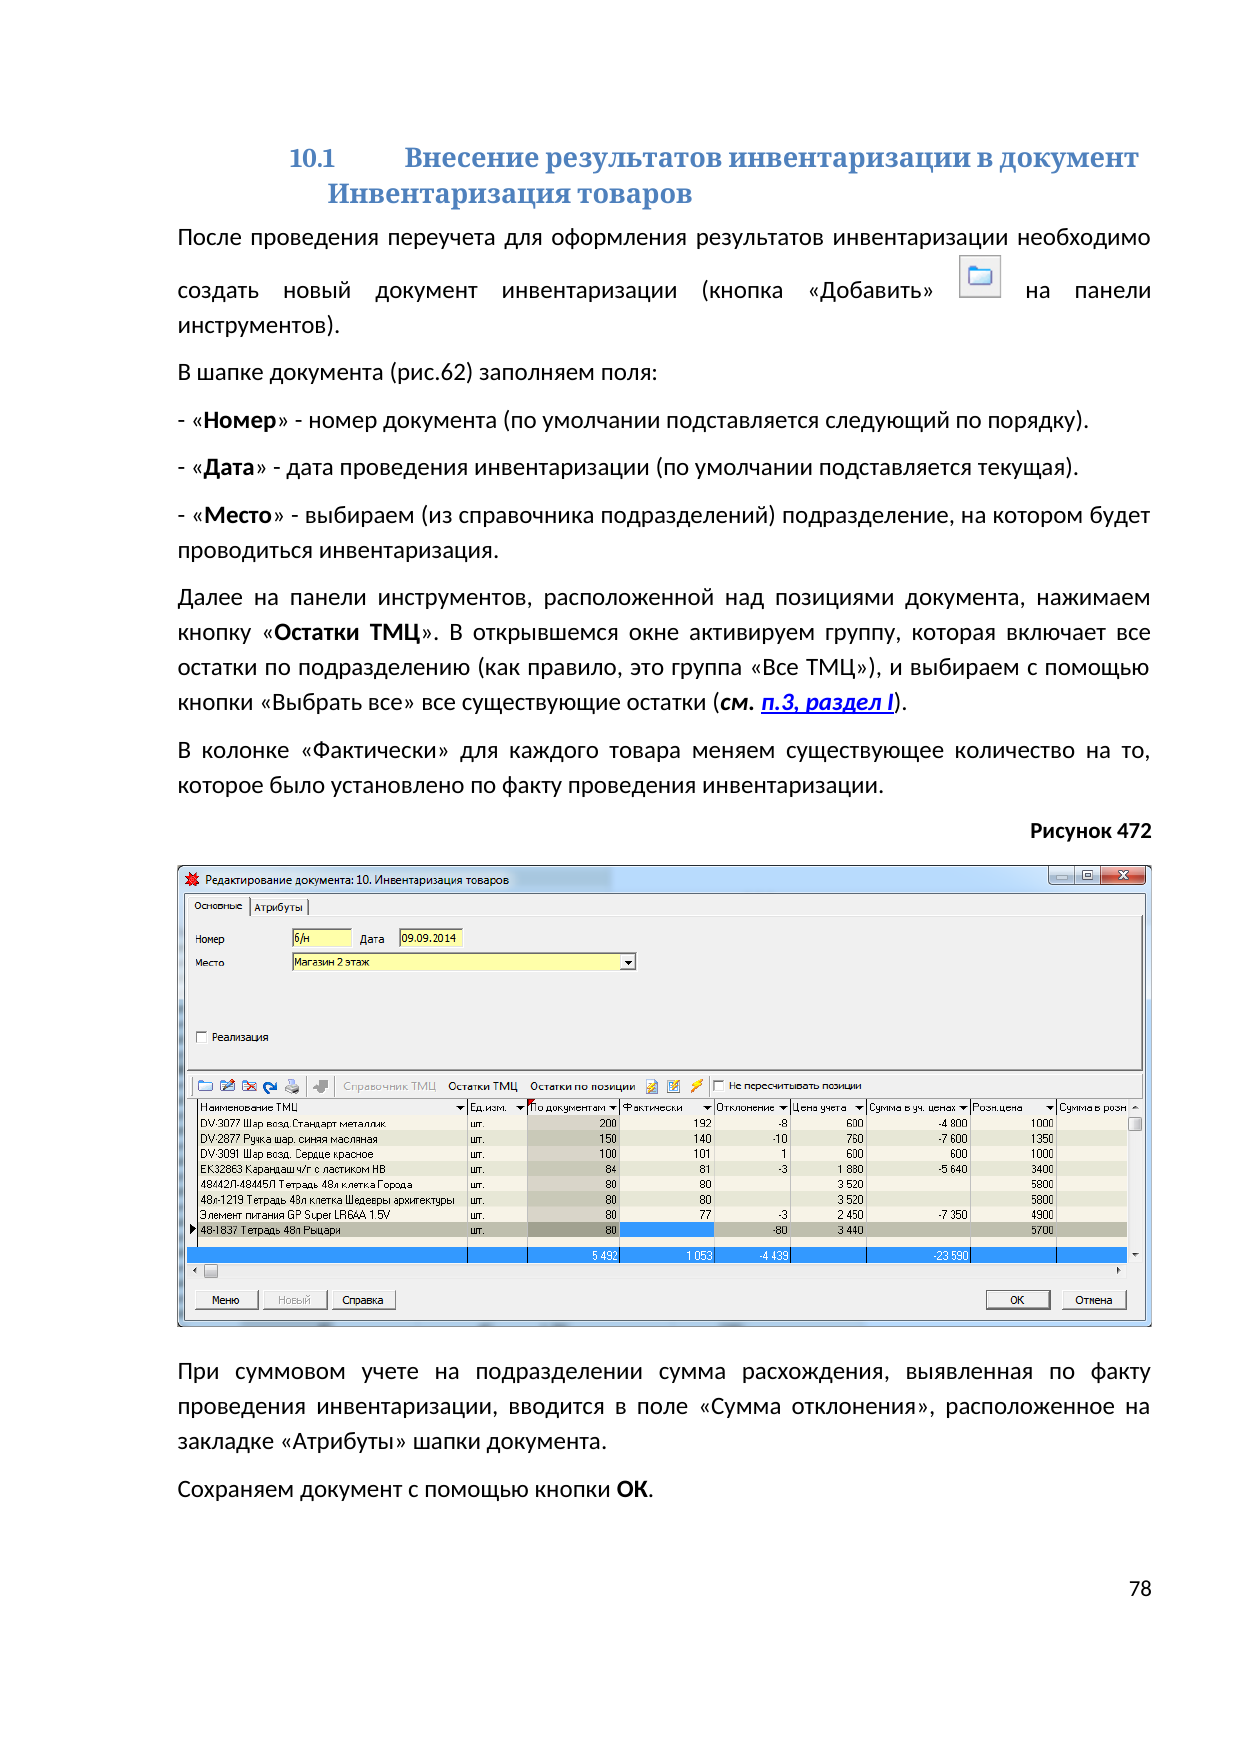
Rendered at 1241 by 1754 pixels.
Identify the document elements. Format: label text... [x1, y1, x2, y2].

subtitle Внесение результатов инвентаризации в документ Инвентаризация товаров [290, 143, 1152, 210]
text - «Место» - выбираем (из справочника подразделений) подразделение, на котором будет проводиться инвентаризация. [177, 499, 1152, 564]
text Далее на панели инструментов, расположенной над позициями документа, нажимаем кнопку «Остатки ТМЦ». В открывшемся окне активируем группу, которая включает все остатки по подразделению (как правило, это группа «Все ТМЦ»), и выбираем с помощью кнопки «Выбрать все» все существующие остатки (см. п.3, раздел I). [177, 581, 1152, 717]
text При суммовом учете на подразделении сумма расхождения, выявленная по факту проведения инвентаризации, вводится в поле «Сумма отклонения», расположенное на закладке «Атрибуты» шапки документа. [177, 1355, 1152, 1456]
picture [177, 865, 1152, 1327]
picture [959, 255, 1002, 298]
text В шапке документа (рис.62) заполняем поля: [177, 356, 1152, 387]
text - «Дата» - дата проведения инвентаризации (по умолчании подставляется текущая). [177, 451, 1152, 482]
text Сохраняем документ с помощью кнопки ОК. [177, 1473, 1152, 1503]
text После проведения переучета для оформления результатов инвентаризации необходимо создать новый документ инвентаризации (кнопка «Добавить» на панели инструментов). [177, 221, 1152, 339]
text - «Номер» - номер документа (по умолчании подставляется следующий по порядку). [177, 404, 1152, 434]
text В колонке «Фактически» для каждого товара меняем существующее количество на то, которое было установлено по факту проведения инвентаризации. [177, 734, 1152, 799]
